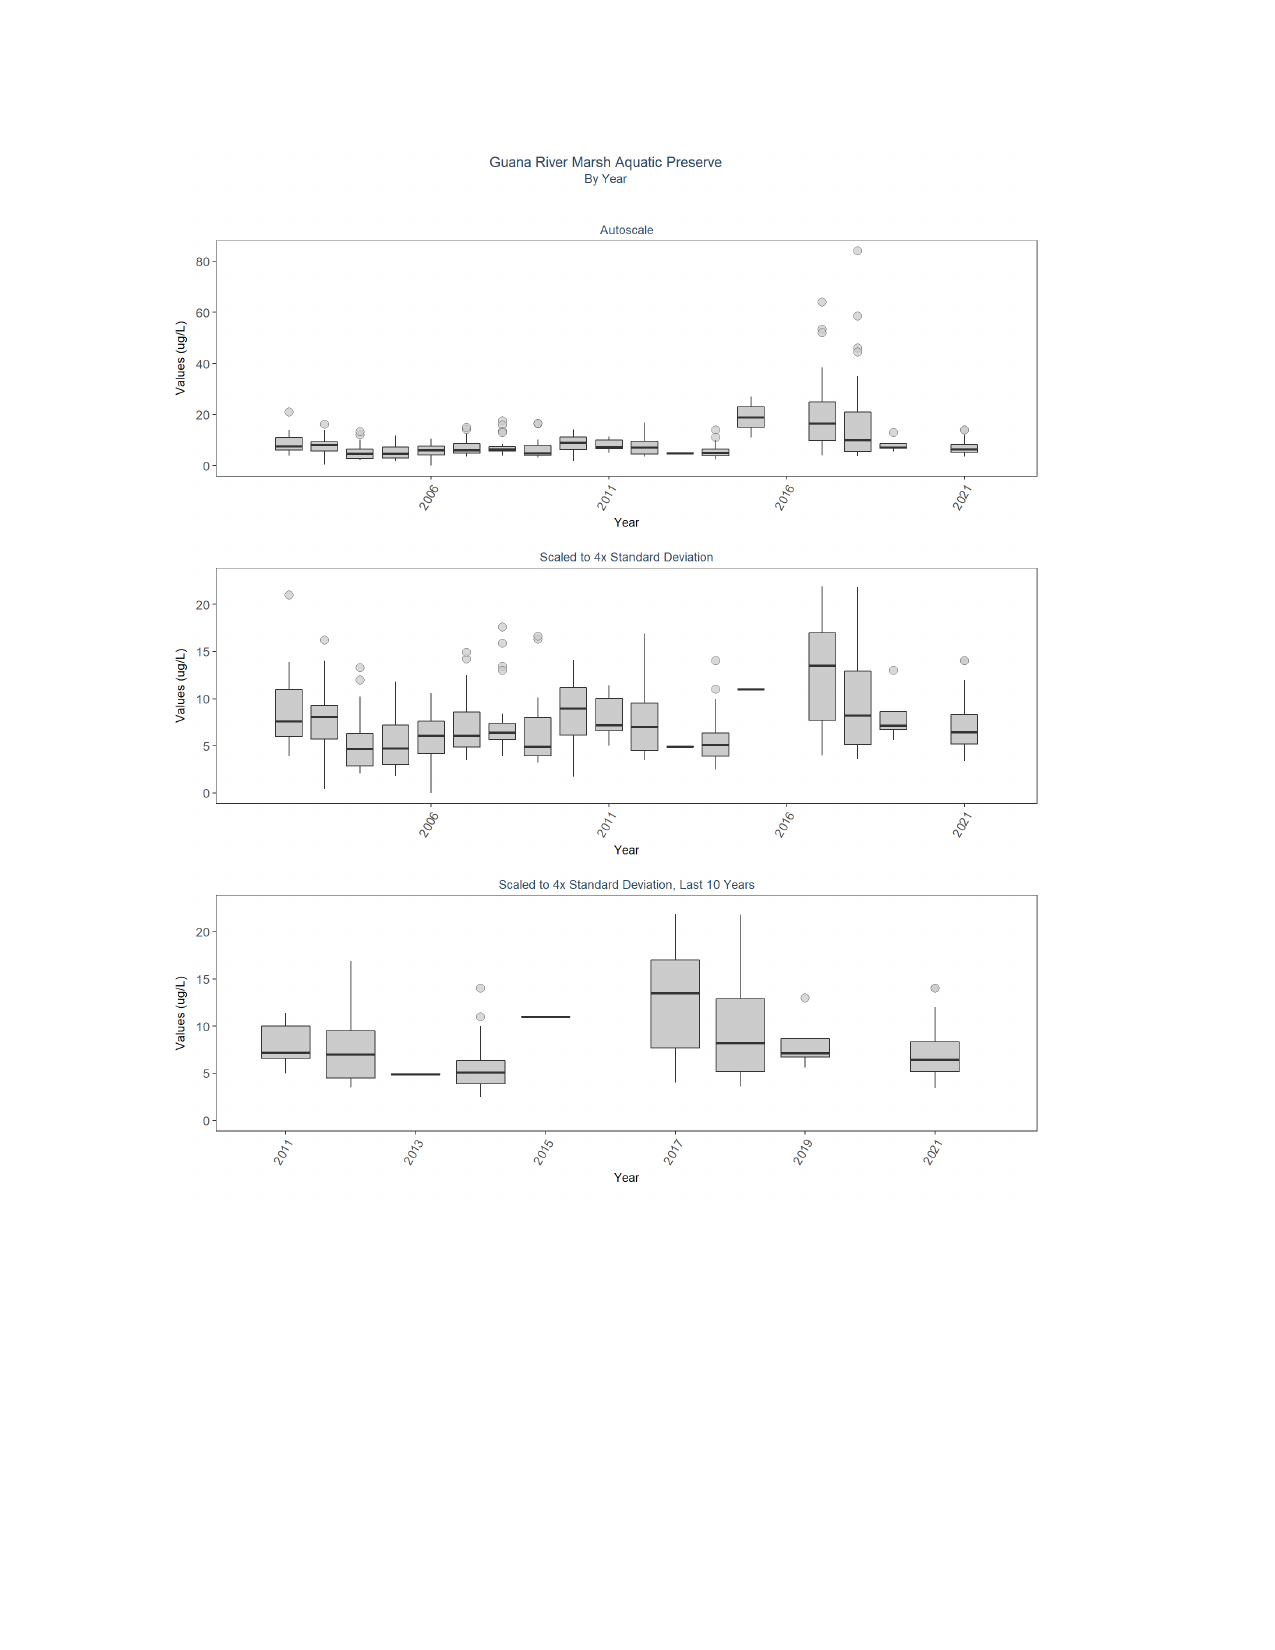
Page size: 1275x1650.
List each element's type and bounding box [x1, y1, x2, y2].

picture [168, 150, 1044, 1200]
